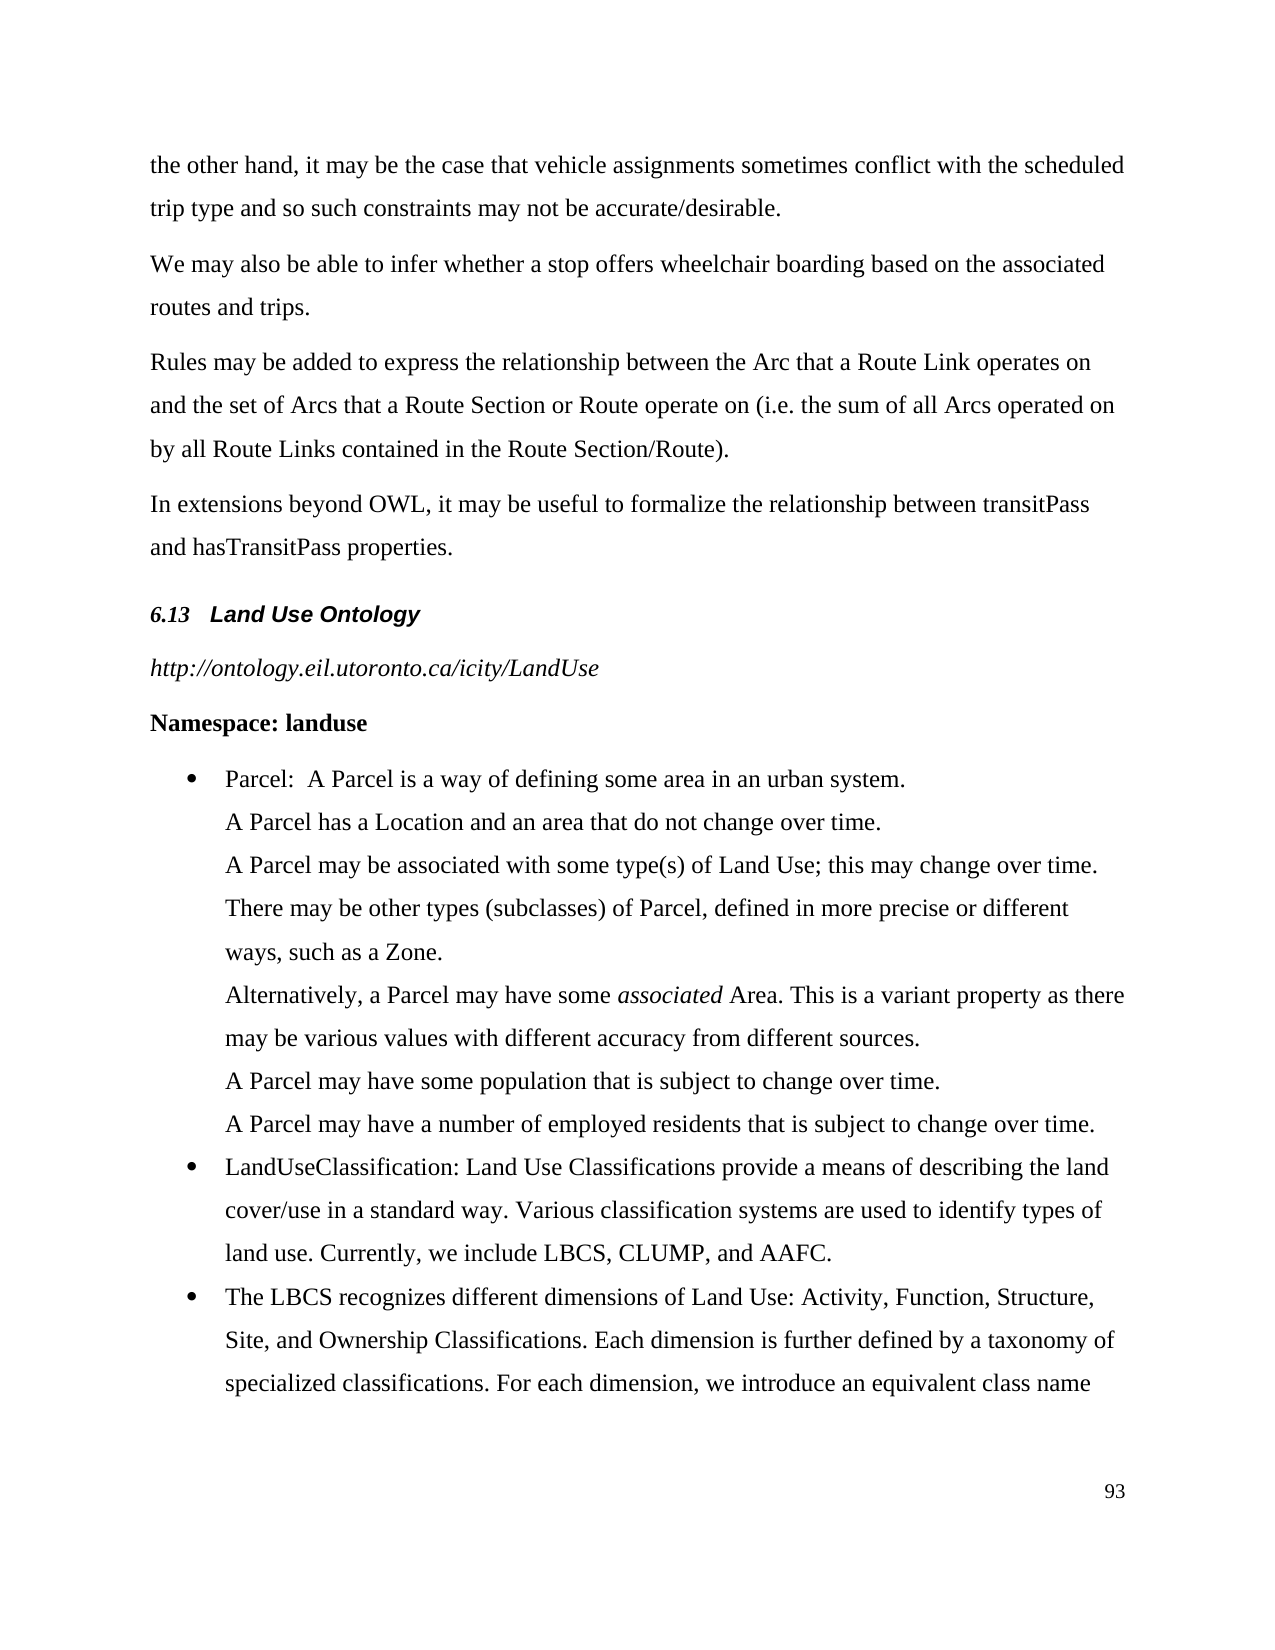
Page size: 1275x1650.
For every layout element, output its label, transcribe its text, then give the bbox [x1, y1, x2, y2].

text http://ontology.eil.utoronto.ca/icity/LandUse [150, 653, 1125, 682]
text In extensions beyond OWL, it may be useful to formalize the relationship between transitPass and hasTransitPass properties. [150, 489, 1125, 561]
text Namespace: landuse [150, 708, 1125, 737]
list Parcel: A Parcel is a way of defining some area in an urban system. A Parcel has a Location and an area that do not change over time. A Parcel may be associated with some type(s) of Land Use; this may change over time. There may be other types (subclasses) of Parcel, defined in more precise or different ways, such as a Zone. Alternatively, a Parcel may have some associated Area. This is a variant property as there may be various values with different accuracy from different sources. A Parcel may have some population that is subject to change over time. A Parcel may have a number of employed residents that is subject to change over time. [187, 764, 1125, 1138]
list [187, 1282, 1125, 1397]
text Rules may be added to express the relationship between the Arc that a Route Link operates on and the set of Arcs that a Route Section or Route operate on (i.e. the sum of all Arcs operated on by all Route Links contained in the Route Section/Route). [150, 347, 1125, 462]
subtitle Land Use Ontology [150, 601, 1125, 627]
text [150, 150, 1125, 222]
list LandUseClassification: Land Use Classifications provide a means of describing the land cover/use in a standard way. Various classification systems are used to identify types of land use. Currently, we include LBCS, CLUMP, and AAFC. [187, 1152, 1125, 1267]
text We may also be able to infer whether a stop offers wheelchair boarding based on the associated routes and trips. [150, 249, 1125, 321]
